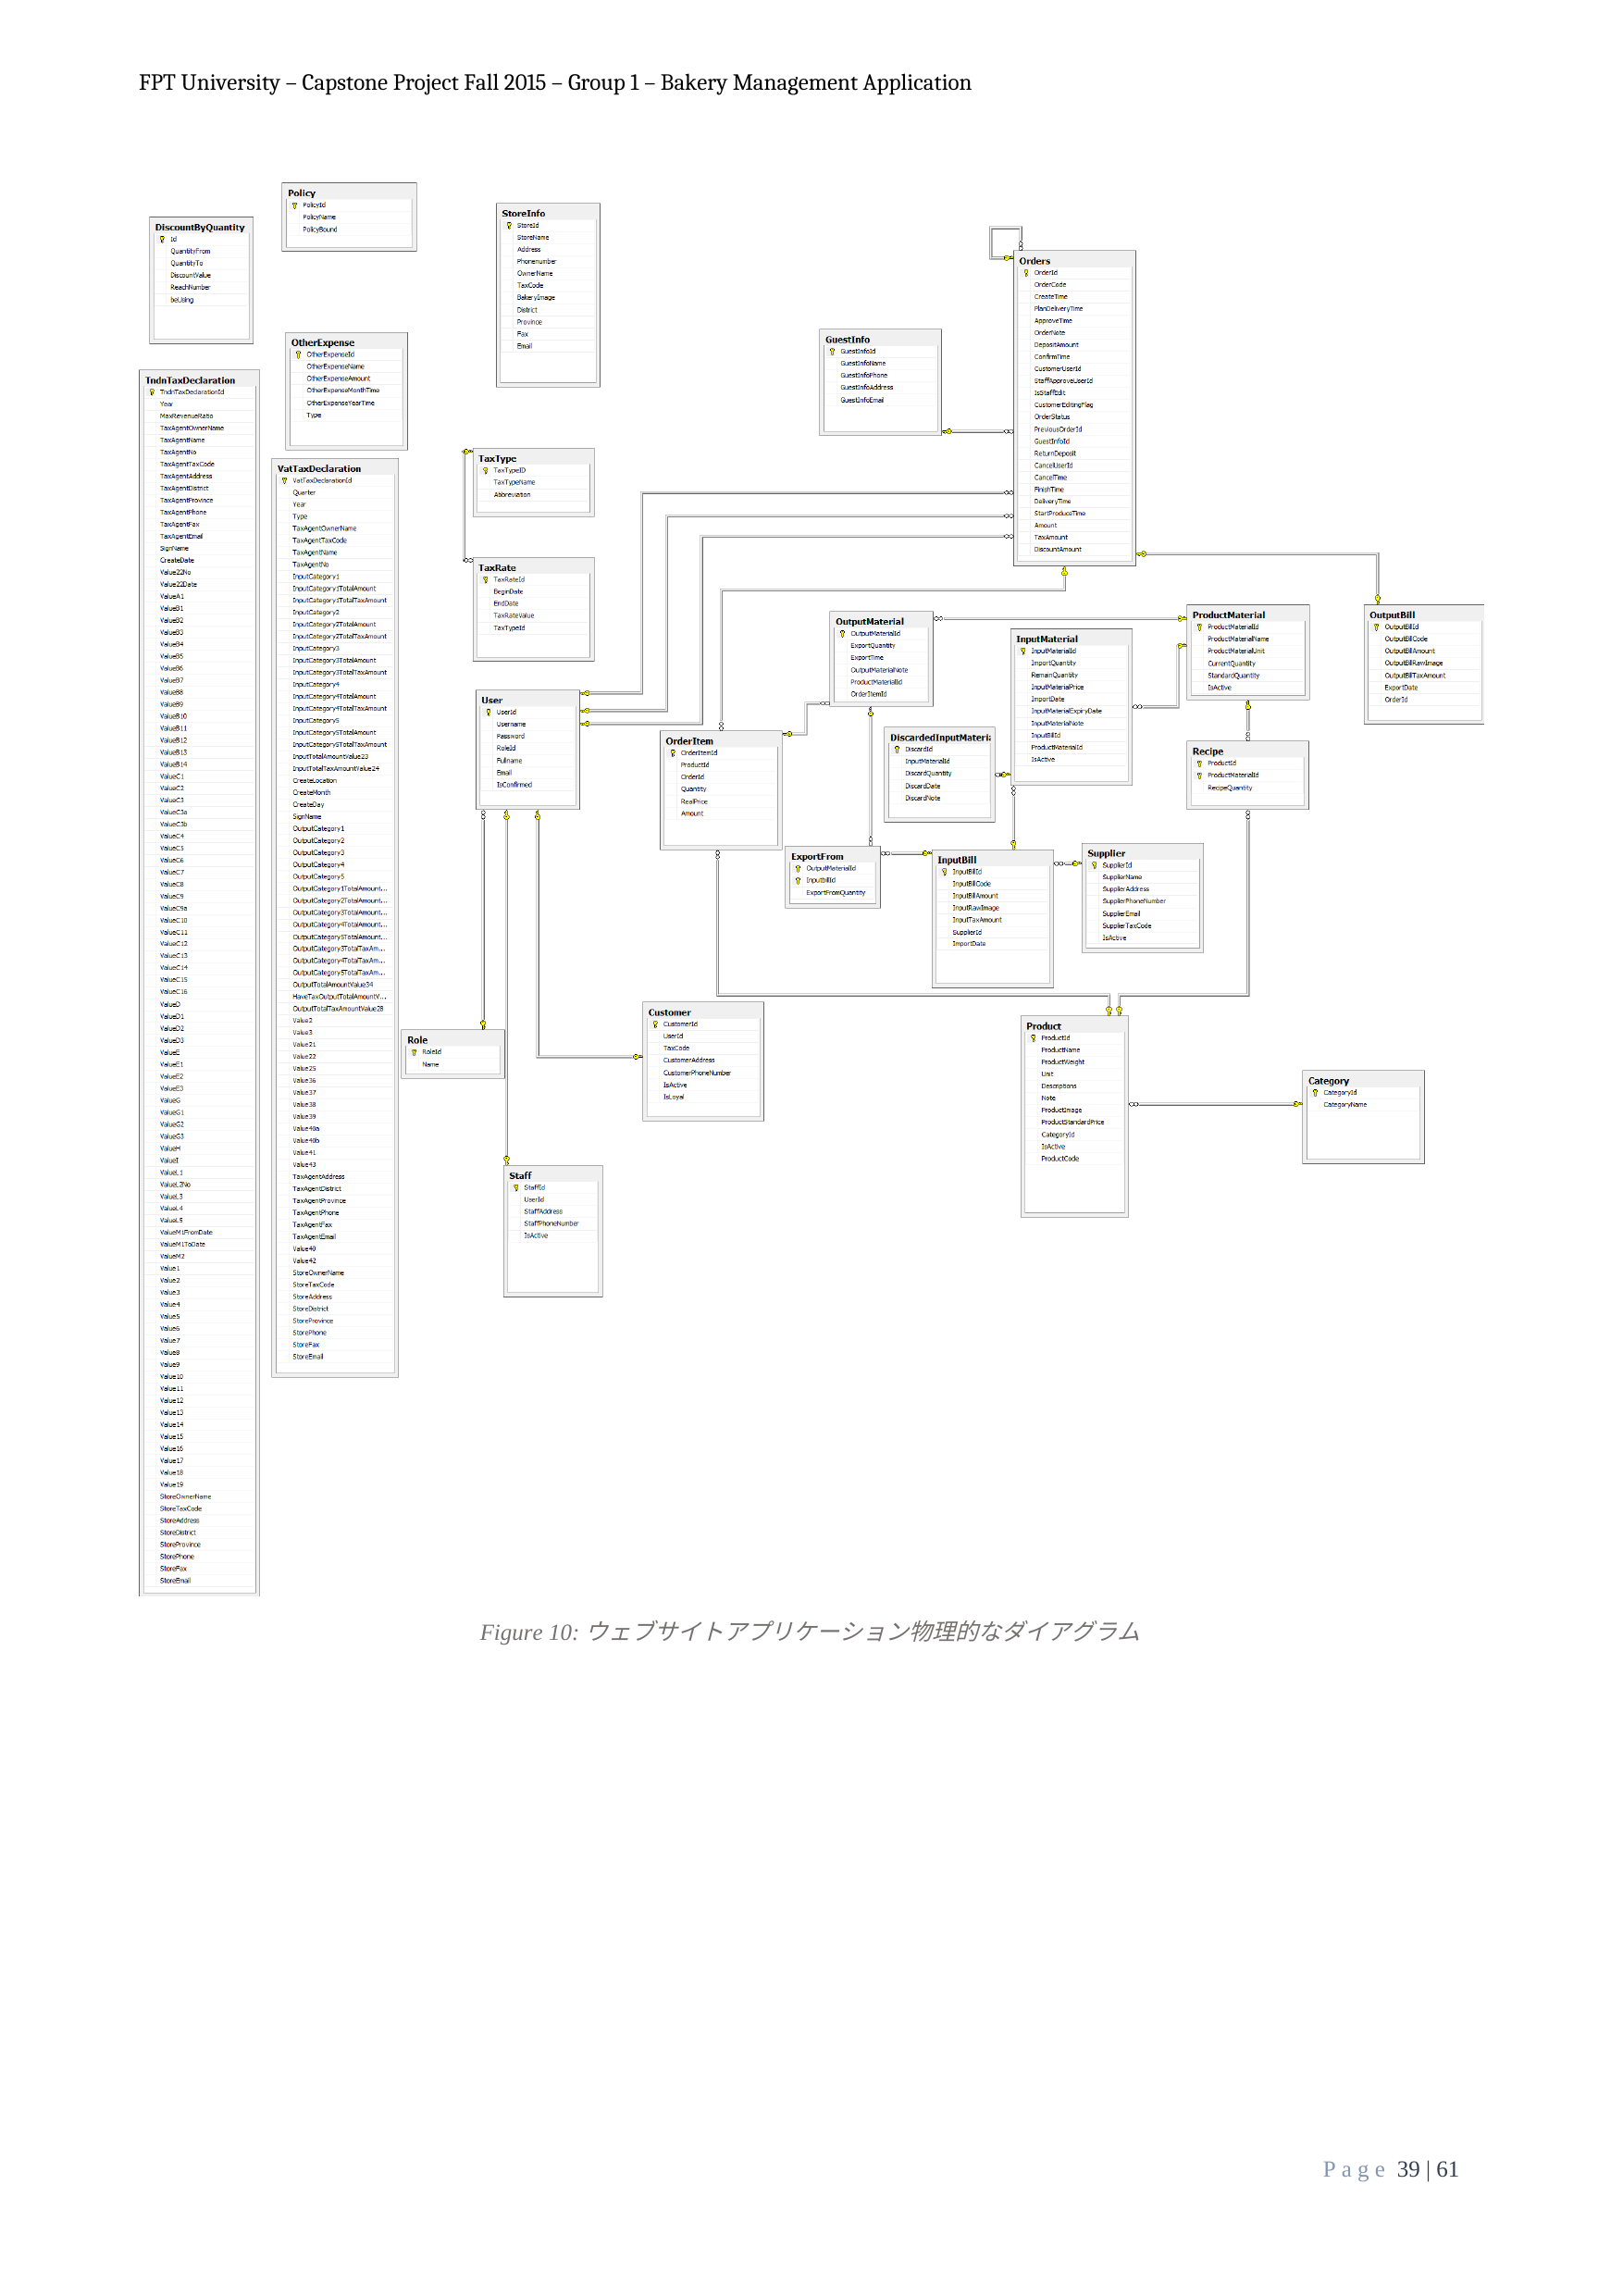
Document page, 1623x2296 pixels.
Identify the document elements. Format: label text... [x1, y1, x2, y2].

picture [139, 182, 1484, 1596]
